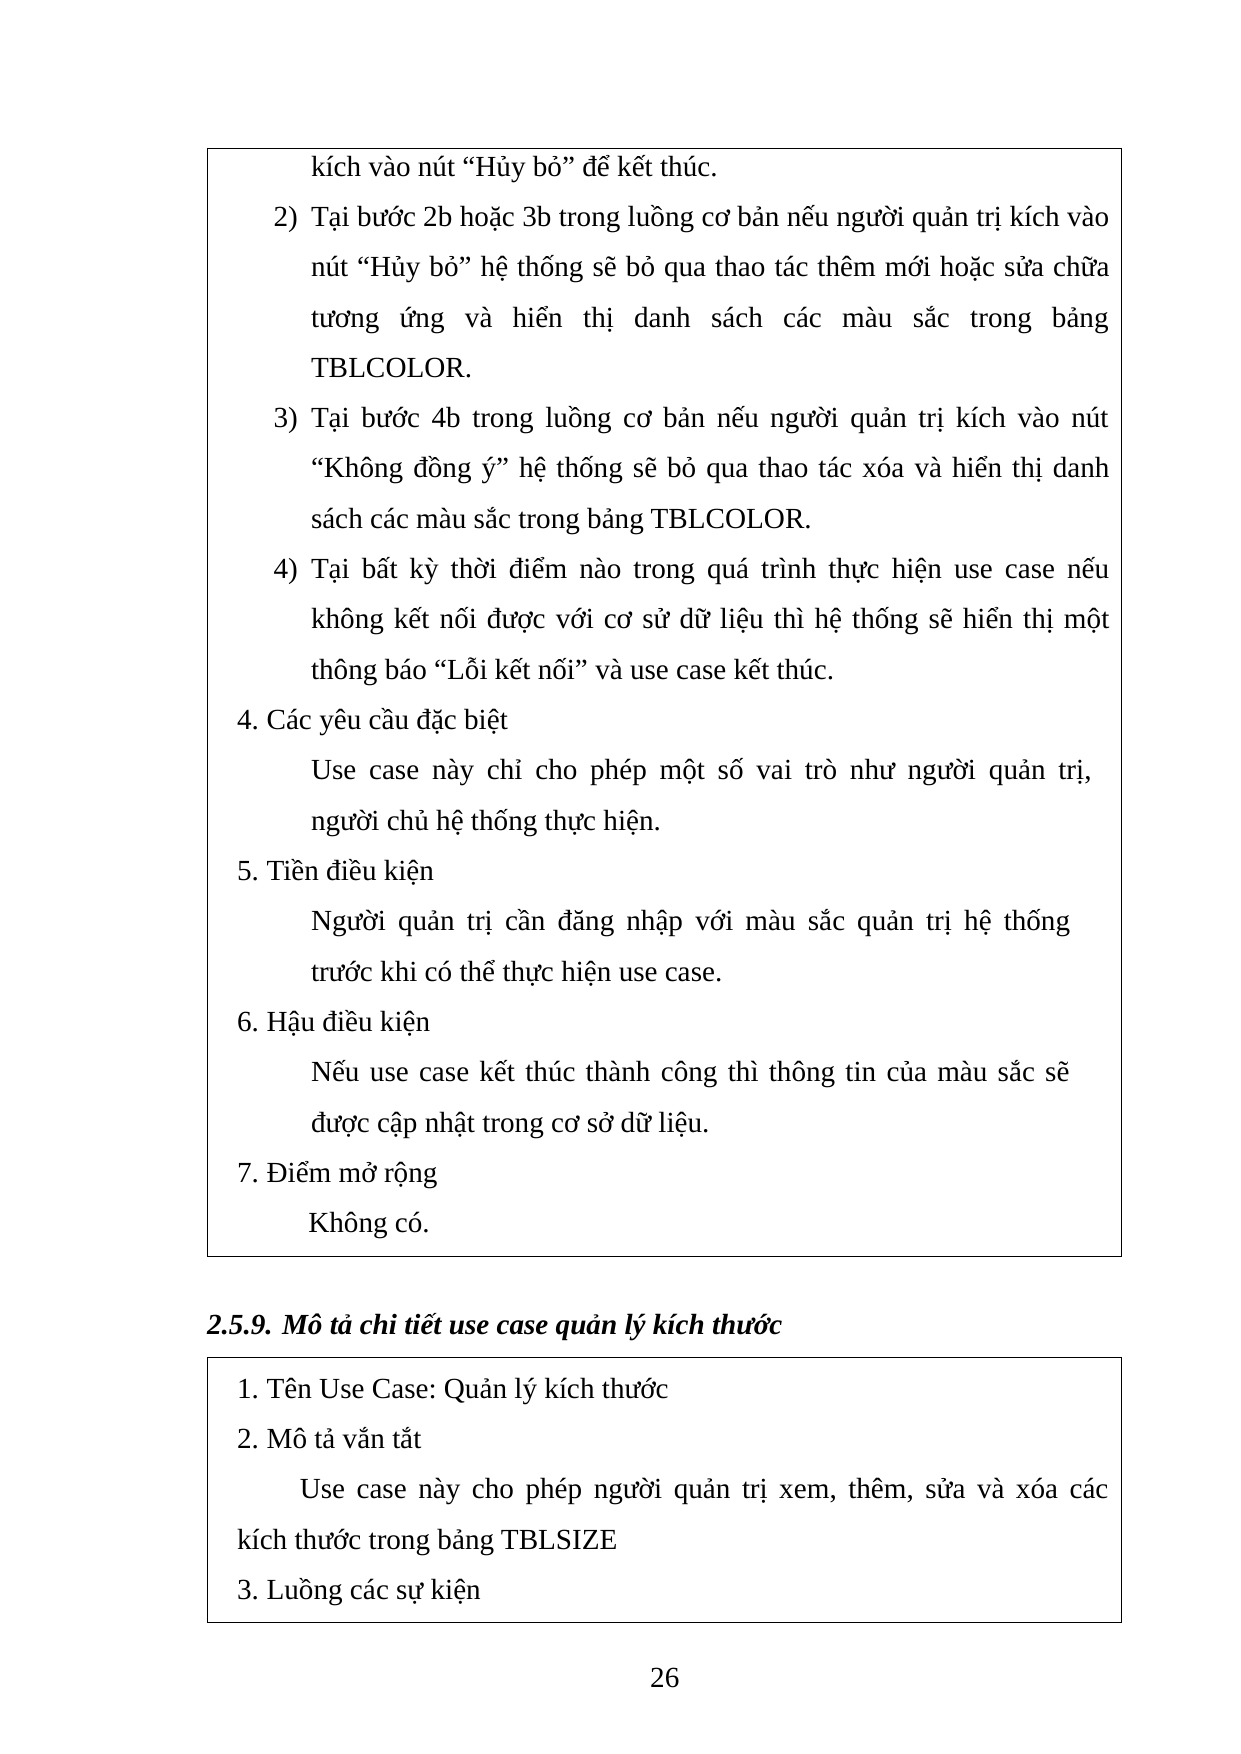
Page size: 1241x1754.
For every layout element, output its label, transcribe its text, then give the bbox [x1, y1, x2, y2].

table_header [208, 1358, 1121, 1622]
subtitle Mô tả chi tiết use case quản lý kích thước [207, 1307, 1122, 1341]
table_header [208, 149, 1121, 1256]
